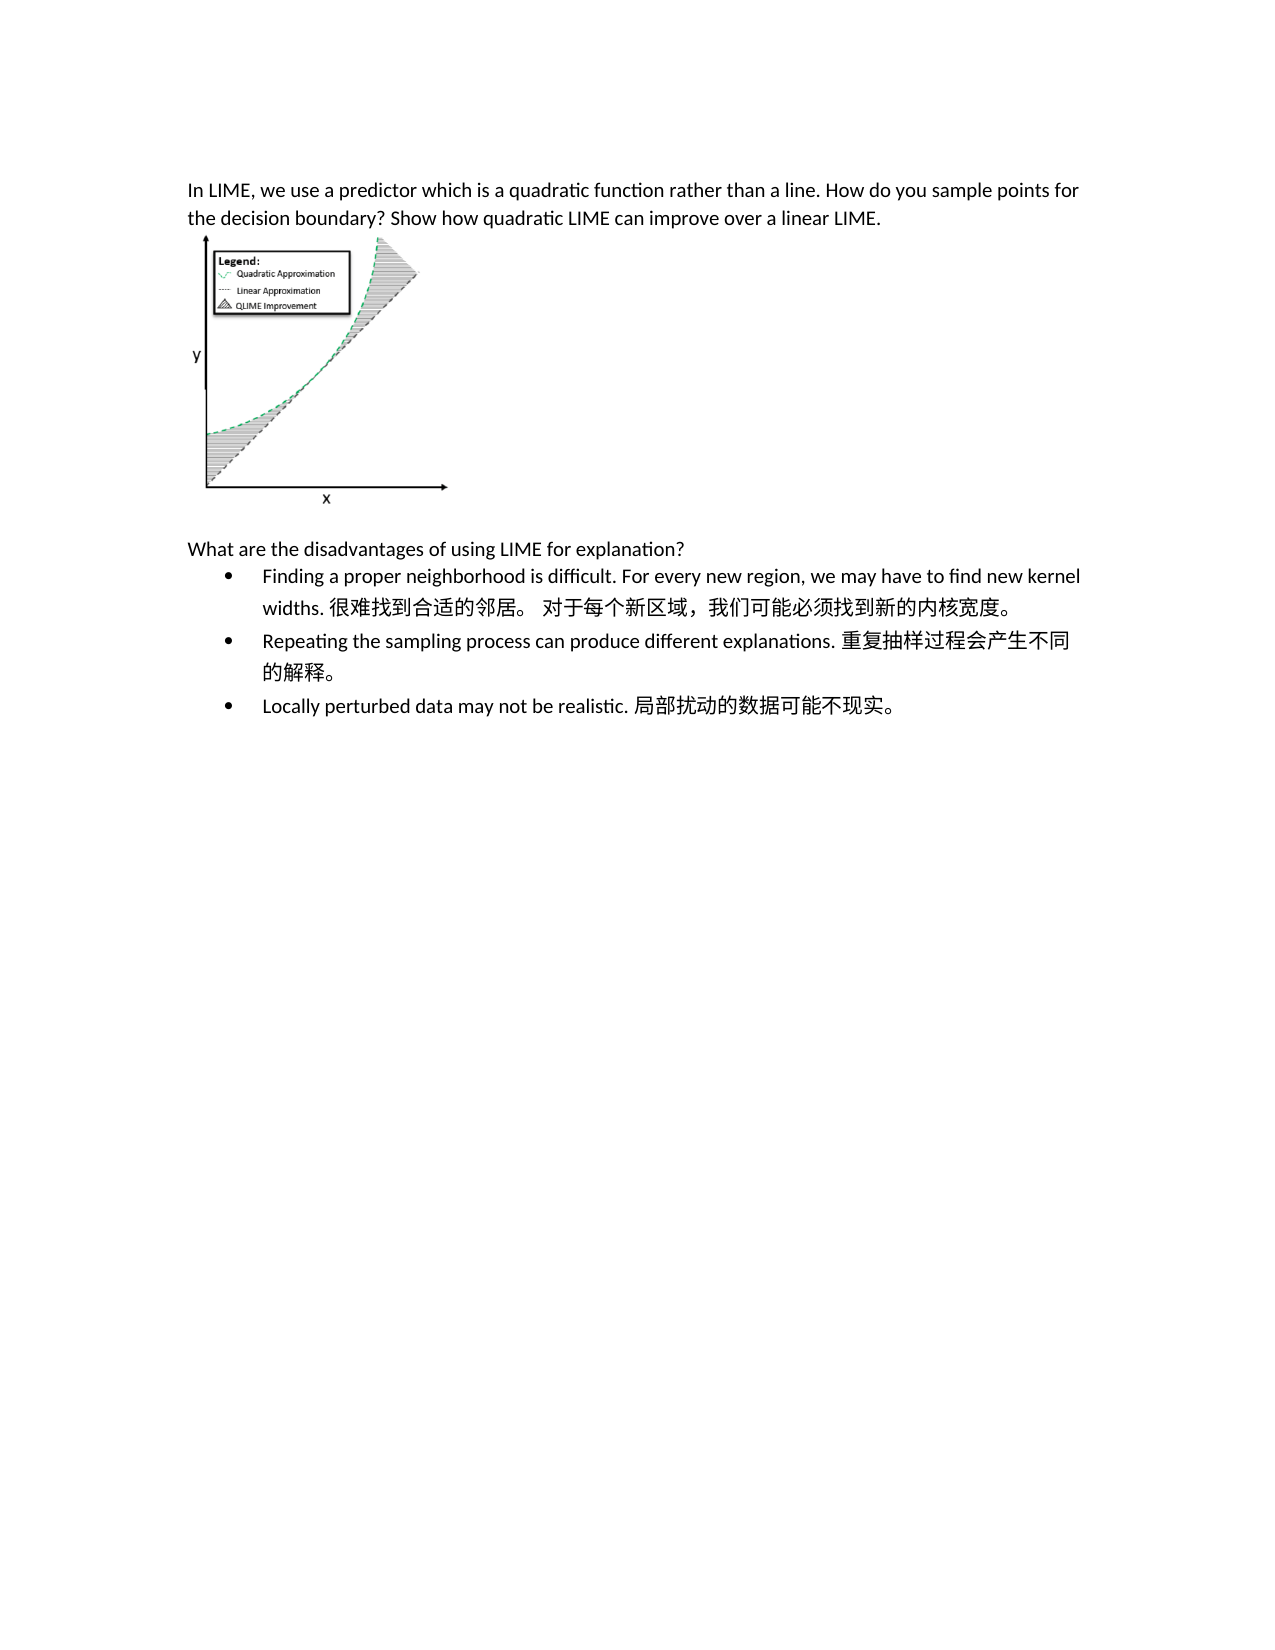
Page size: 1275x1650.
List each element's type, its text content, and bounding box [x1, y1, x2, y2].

text What are the disadvantages of using LIME for explanation? [187, 536, 1087, 562]
list Finding a proper neighborhood is difficult. For every new region, we may have to find new kernel widths. 很难找到合适的邻居。 对于每个新区域，我们可能必须找到新的内核宽度。 [225, 564, 1087, 622]
list Repeating the sampling process can produce different explanations. 重复抽样过程会产生不同的解释。 [225, 624, 1087, 687]
list Locally perturbed data may not be realistic. 局部扰动的数据可能不现实。 [225, 689, 1087, 719]
text In LIME, we use a predictor which is a quadratic function rather than a line. How do you sample points for the decision boundary? Show how quadratic LIME can improve over a linear LIME. [187, 177, 1087, 230]
